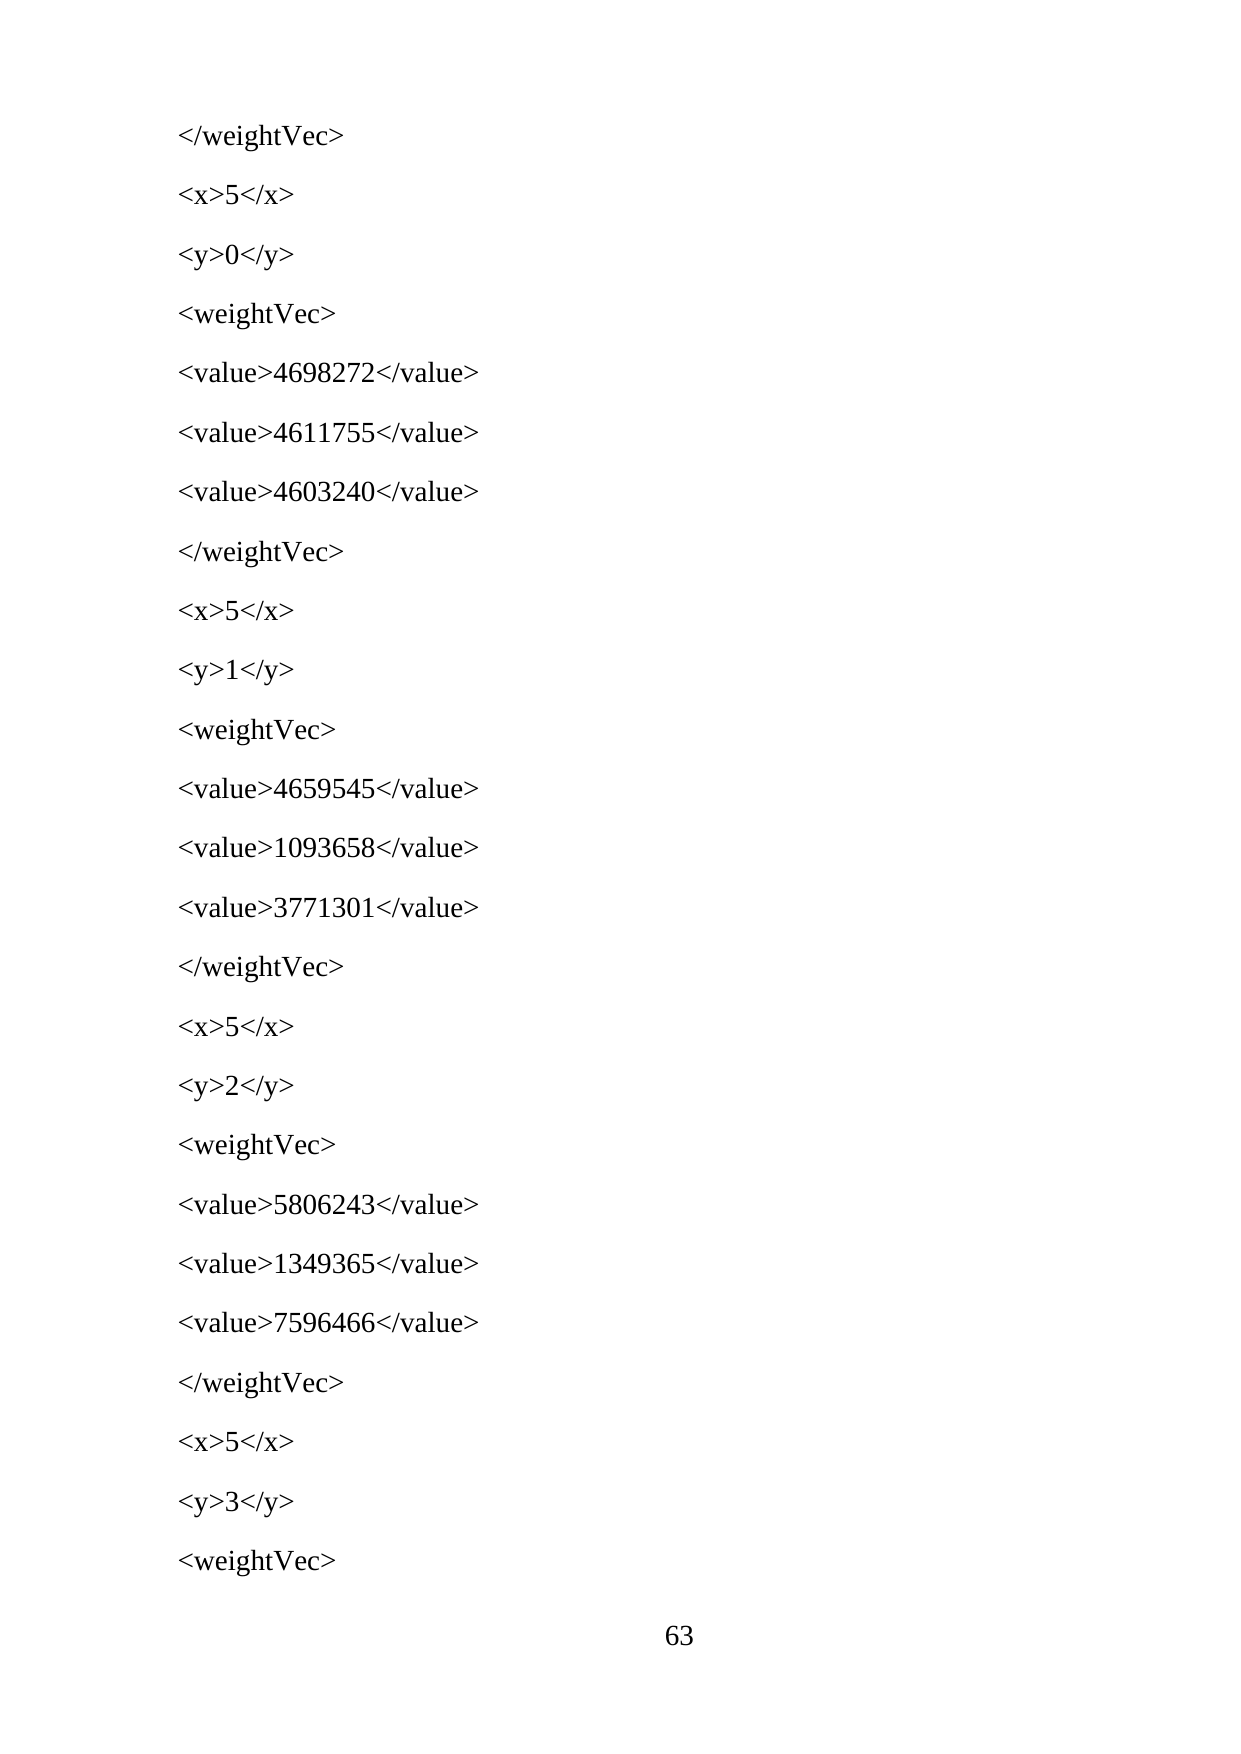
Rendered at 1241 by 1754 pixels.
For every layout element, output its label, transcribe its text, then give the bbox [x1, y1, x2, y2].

text <y>0</y> [177, 237, 1181, 270]
text <value>1349365</value> [177, 1246, 1181, 1280]
text <weightVec> [177, 1127, 1181, 1161]
text <value>3771301</value> [177, 890, 1181, 923]
text <weightVec> [177, 1543, 1181, 1577]
text <x>5</x> [177, 1424, 1181, 1458]
text <y>2</y> [177, 1068, 1181, 1102]
text <value>4659545</value> [177, 771, 1181, 805]
text <value>4698272</value> [177, 356, 1181, 389]
text <x>5</x> [177, 177, 1181, 211]
text <weightVec> [177, 296, 1181, 330]
text <value>5806243</value> [177, 1187, 1181, 1220]
text <value>4603240</value> [177, 474, 1181, 508]
text <weightVec> [177, 712, 1181, 745]
text </weightVec> [177, 949, 1181, 983]
text </weightVec> [177, 118, 1181, 152]
text <x>5</x> [177, 1009, 1181, 1042]
text <x>5</x> [177, 593, 1181, 627]
text </weightVec> [177, 534, 1181, 567]
text <value>4611755</value> [177, 415, 1181, 448]
text <y>1</y> [177, 652, 1181, 686]
text <value>1093658</value> [177, 831, 1181, 864]
text <value>7596466</value> [177, 1306, 1181, 1339]
text </weightVec> [177, 1365, 1181, 1398]
text <y>3</y> [177, 1484, 1181, 1517]
